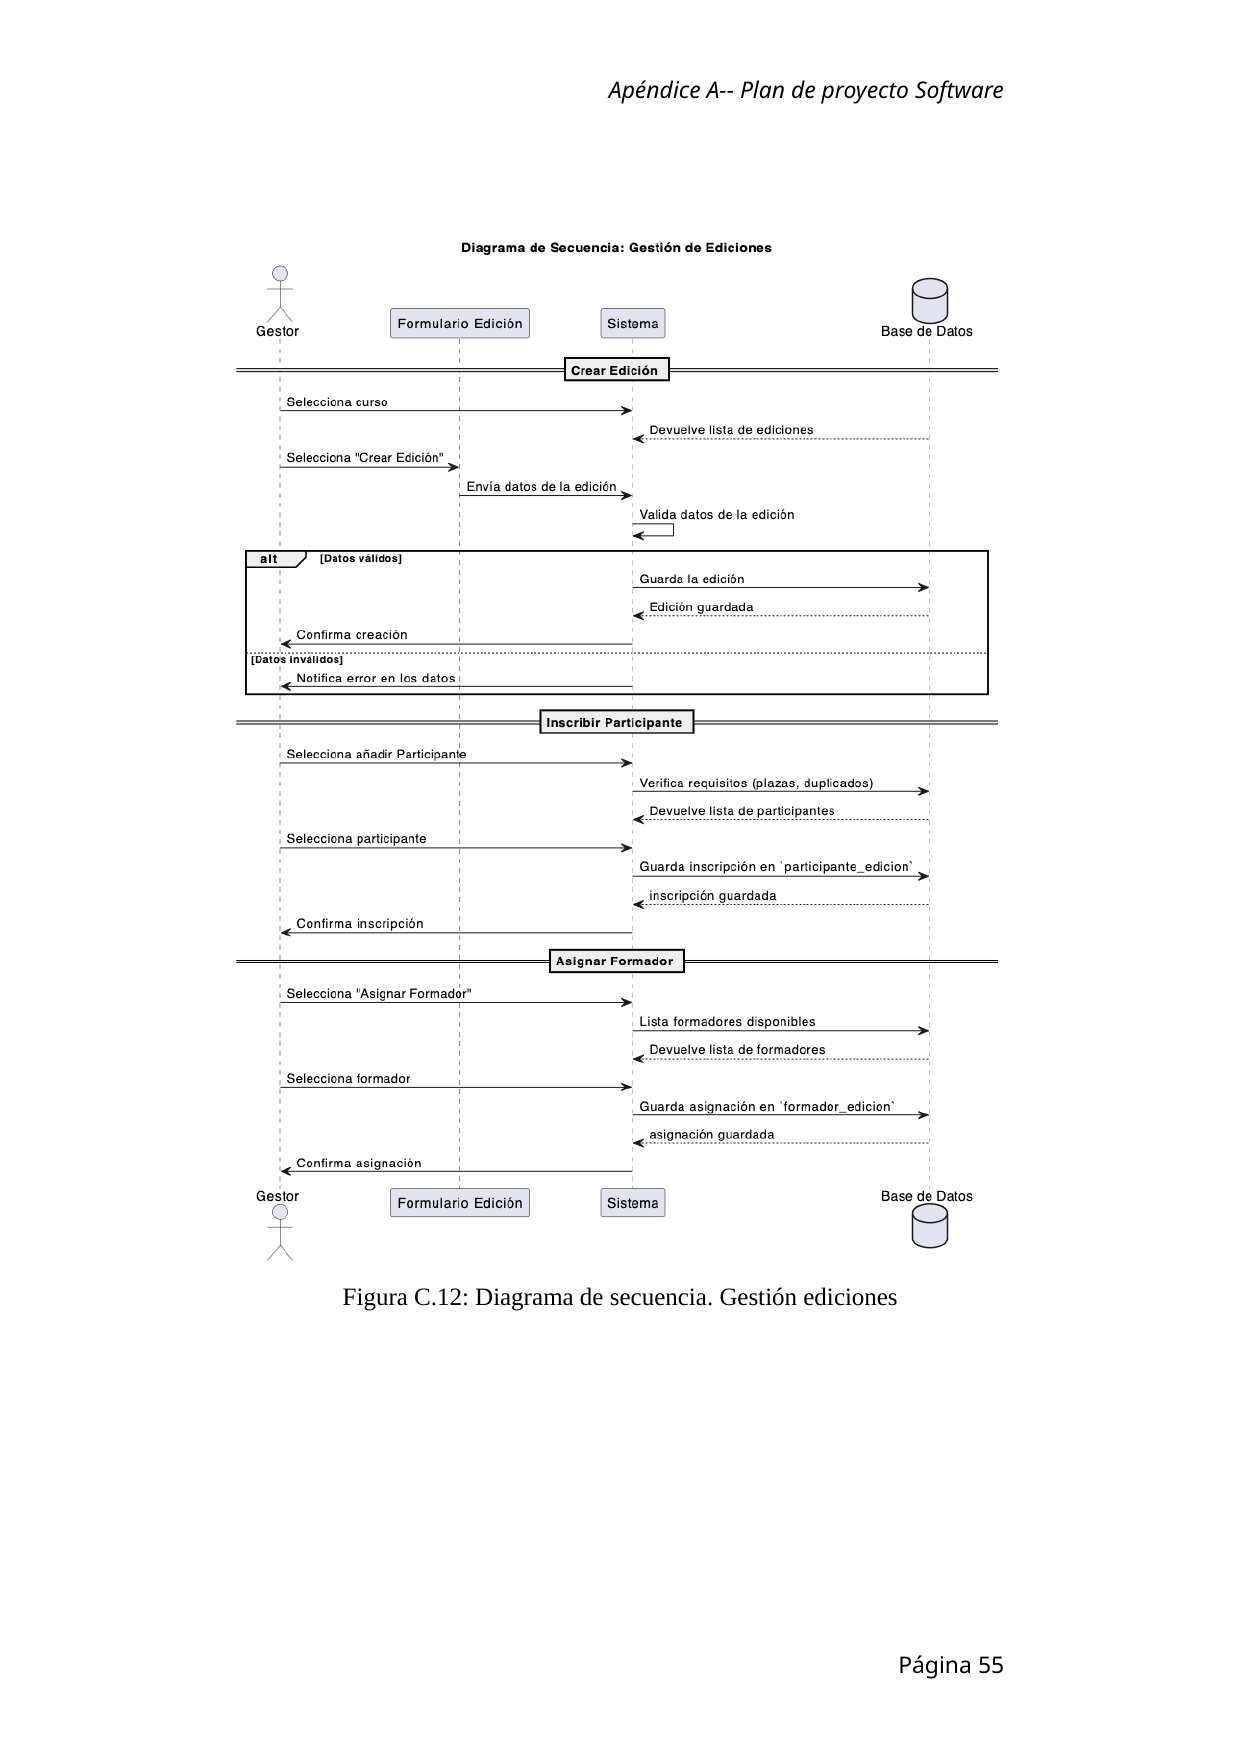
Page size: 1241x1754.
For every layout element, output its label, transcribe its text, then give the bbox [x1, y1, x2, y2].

picture [236, 224, 1004, 1266]
